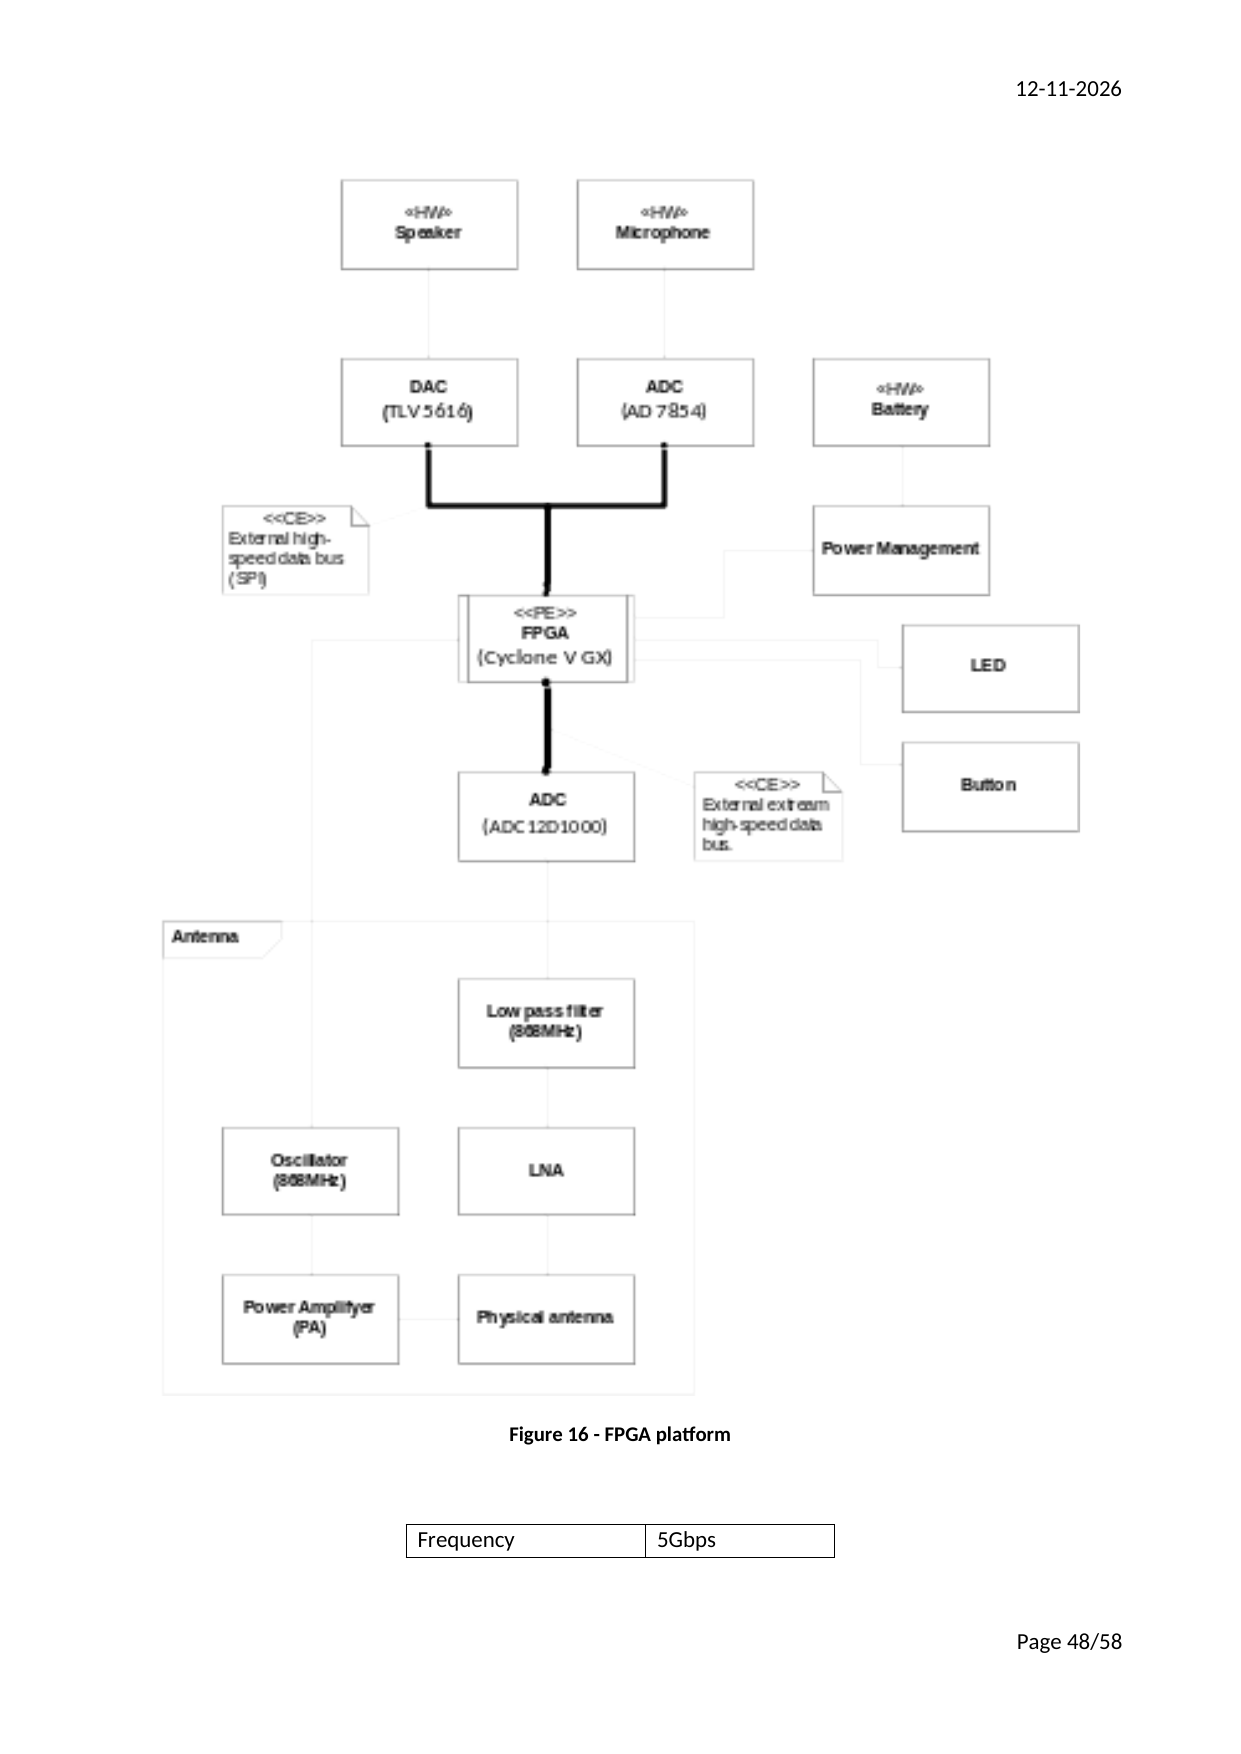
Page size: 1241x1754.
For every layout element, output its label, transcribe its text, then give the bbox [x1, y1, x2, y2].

table_header 5Gbps [646, 1525, 834, 1557]
text Figure 16 - FPGA platform [118, 1421, 1122, 1446]
table_header Frequency [407, 1525, 645, 1557]
